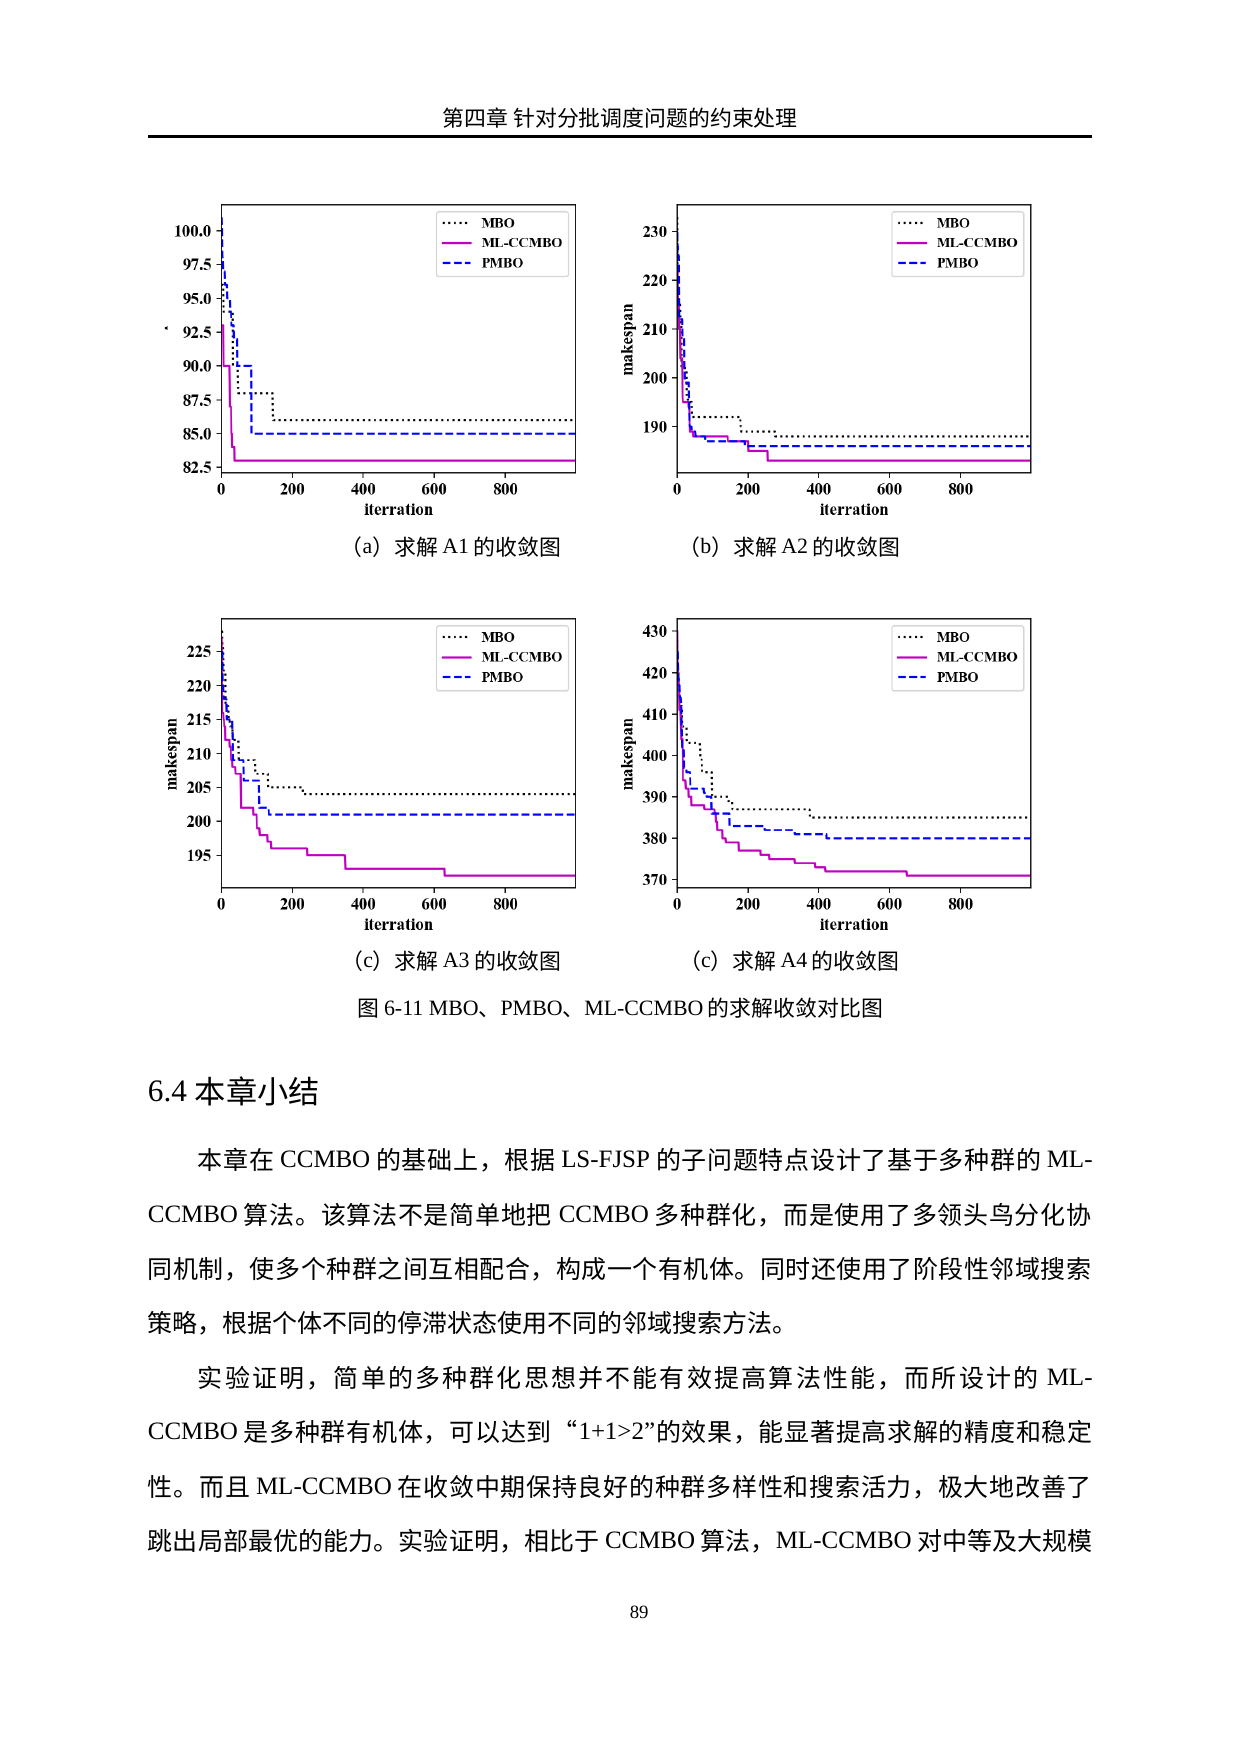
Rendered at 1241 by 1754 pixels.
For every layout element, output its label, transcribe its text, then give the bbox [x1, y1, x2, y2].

text （a）求解A1的收敛图 （b）求解A2的收敛图 [148, 529, 1092, 561]
picture [164, 162, 1076, 517]
text 图6-11 MBO、PMBO、ML-CCMBO的求解收敛对比图 [148, 991, 1092, 1023]
text 本章在CCMBO的基础上，根据LS-FJSP的子问题特点设计了基于多种群的ML-CCMBO算法。该算法不是简单地把CCMBO多种群化，而是使用了多领头鸟分化协同机制，使多个种群之间互相配合，构成一个有机体。同时还使用了阶段性邻域搜索策略，根据个体不同的停滞状态使用不同的邻域搜索方法。 [148, 1141, 1092, 1340]
text （c）求解A3的收敛图 （c）求解A4的收敛图 [148, 944, 1092, 976]
picture [164, 577, 1076, 932]
subtitle 6.4 本章小结 [148, 1056, 1092, 1124]
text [148, 1358, 1092, 1558]
